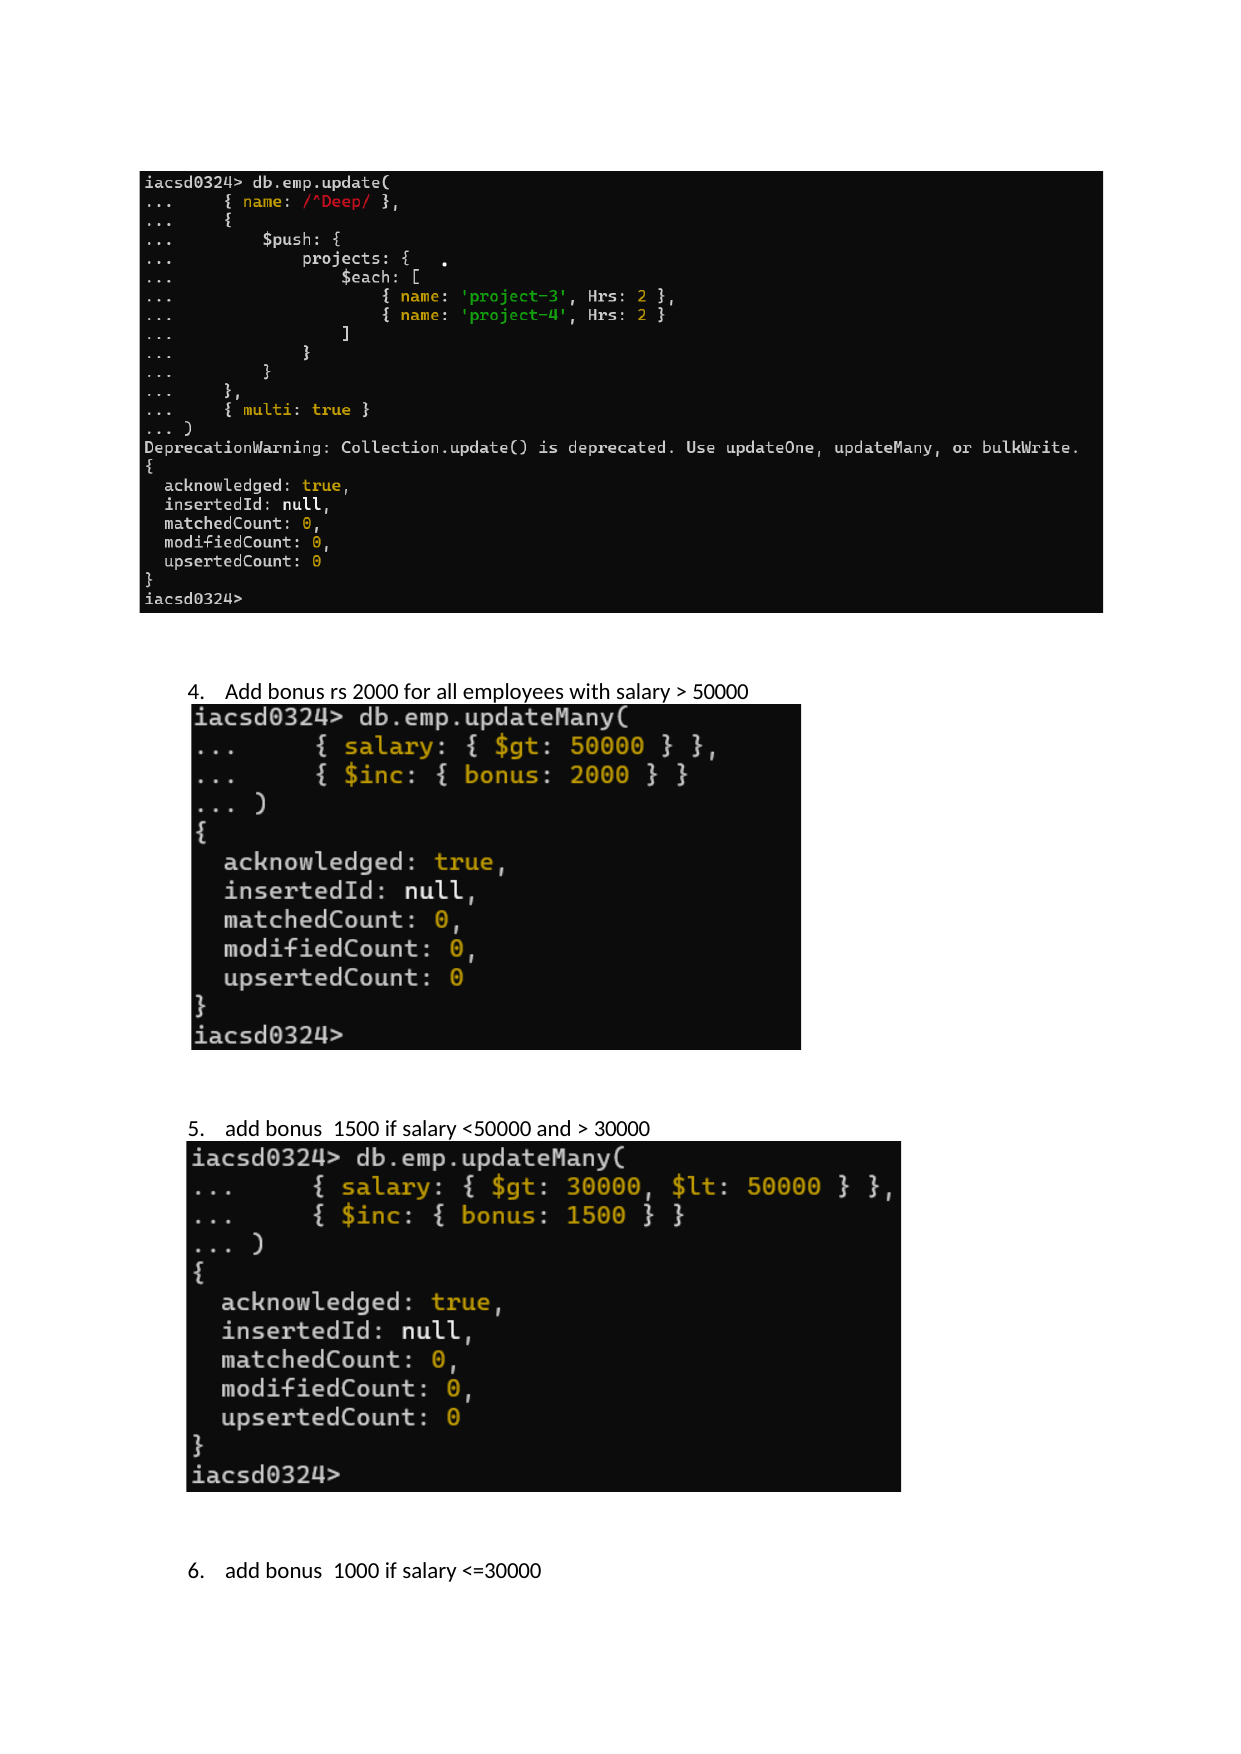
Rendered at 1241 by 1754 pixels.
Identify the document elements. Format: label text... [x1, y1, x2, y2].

picture [139, 171, 1104, 613]
list add bonus 1000 if salary <=30000 [187, 1557, 1103, 1584]
list add bonus 1500 if salary <50000 and > 30000 [187, 1115, 1103, 1142]
picture [191, 704, 802, 1050]
list Add bonus rs 2000 for all employees with salary > 50000 [187, 678, 1103, 705]
picture [186, 1141, 902, 1492]
